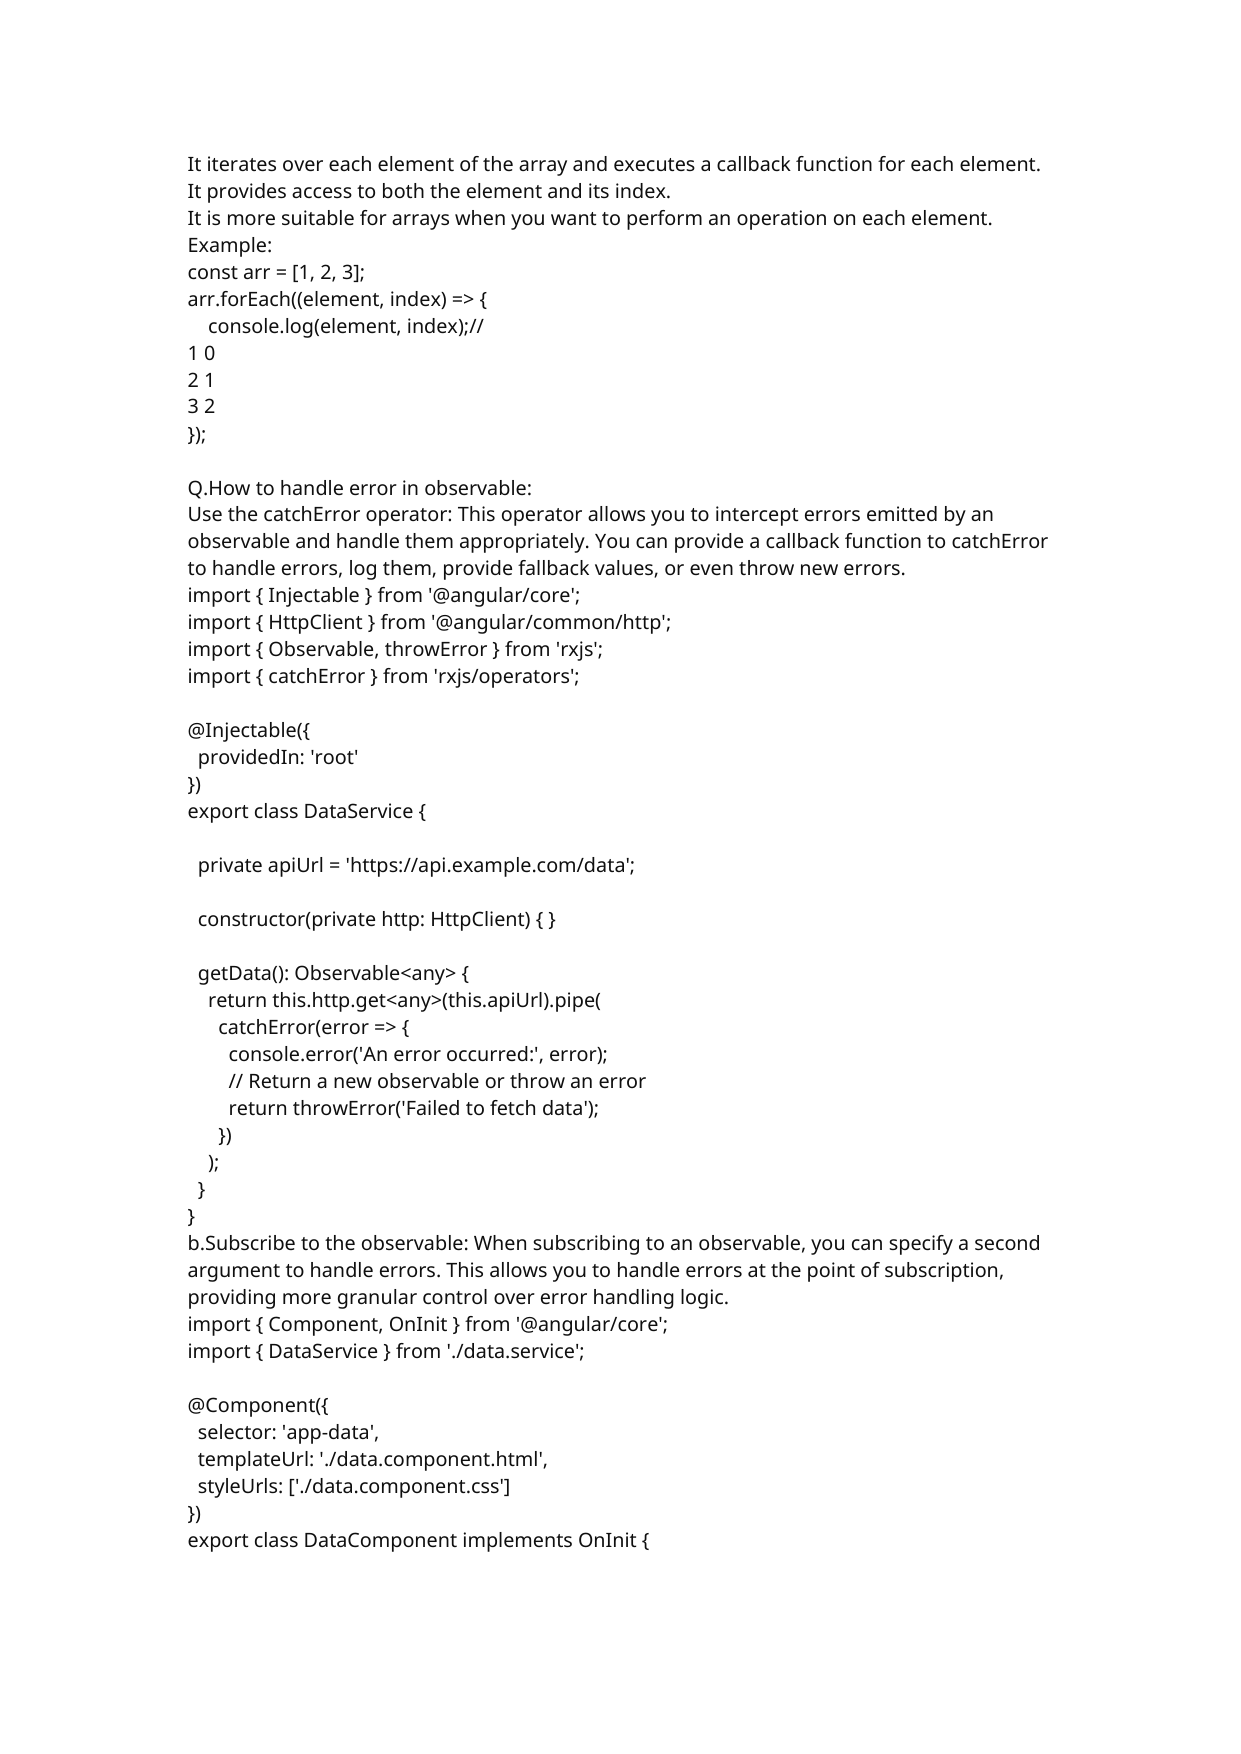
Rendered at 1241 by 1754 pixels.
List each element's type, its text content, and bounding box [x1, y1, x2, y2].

text import { DataService } from './data.service'; [187, 1337, 1053, 1364]
text console.error('An error occurred:', error); [187, 1040, 1053, 1067]
text 2 1 [187, 366, 1053, 393]
text It provides access to both the element and its index. [187, 177, 1053, 204]
text import { Observable, throwError } from 'rxjs'; [187, 636, 1053, 663]
text }) [187, 1121, 1053, 1148]
text private apiUrl = 'https://api.example.com/data'; [187, 851, 1053, 878]
text It iterates over each element of the array and executes a callback function for each element. [187, 150, 1053, 177]
text 3 2 [187, 393, 1053, 420]
text ); [187, 1148, 1053, 1175]
text Use the catchError operator: This operator allows you to intercept errors emitted by an observable and handle them appropriately. You can provide a callback function to catchError to handle errors, log them, provide fallback values, or even throw new errors. [187, 501, 1053, 582]
text Q.How to handle error in observable: [187, 474, 1053, 501]
text @Component({ [187, 1391, 1053, 1418]
text import { HttpClient } from '@angular/common/http'; [187, 609, 1053, 636]
text import { Injectable } from '@angular/core'; [187, 582, 1053, 609]
text getData(): Observable<any> { [187, 959, 1053, 986]
text }); [187, 420, 1053, 447]
text selector: 'app-data', [187, 1418, 1053, 1445]
text console.log(element, index);// [187, 312, 1053, 339]
text Example: [187, 231, 1053, 258]
text return throwError('Failed to fetch data'); [187, 1094, 1053, 1121]
text styleUrls: ['./data.component.css'] [187, 1472, 1053, 1499]
text } [187, 1202, 1053, 1229]
text }) [187, 1499, 1053, 1526]
text constructor(private http: HttpClient) { } [187, 905, 1053, 932]
text b.Subscribe to the observable: When subscribing to an observable, you can specify a second argument to handle errors. This allows you to handle errors at the point of subscription, providing more granular control over error handling logic. [187, 1229, 1053, 1310]
text } [187, 1175, 1053, 1202]
text templateUrl: './data.component.html', [187, 1445, 1053, 1472]
text export class DataService { [187, 797, 1053, 824]
text 1 0 [187, 339, 1053, 366]
text arr.forEach((element, index) => { [187, 285, 1053, 312]
text catchError(error => { [187, 1013, 1053, 1040]
text }) [187, 771, 1053, 797]
text const arr = [1, 2, 3]; [187, 258, 1053, 285]
text return this.http.get<any>(this.apiUrl).pipe( [187, 986, 1053, 1013]
text @Injectable({ [187, 717, 1053, 743]
text export class DataComponent implements OnInit { [187, 1526, 1053, 1553]
text import { Component, OnInit } from '@angular/core'; [187, 1310, 1053, 1337]
text import { catchError } from 'rxjs/operators'; [187, 663, 1053, 689]
text // Return a new observable or throw an error [187, 1067, 1053, 1094]
text It is more suitable for arrays when you want to perform an operation on each element. [187, 204, 1053, 231]
text providedIn: 'root' [187, 743, 1053, 771]
